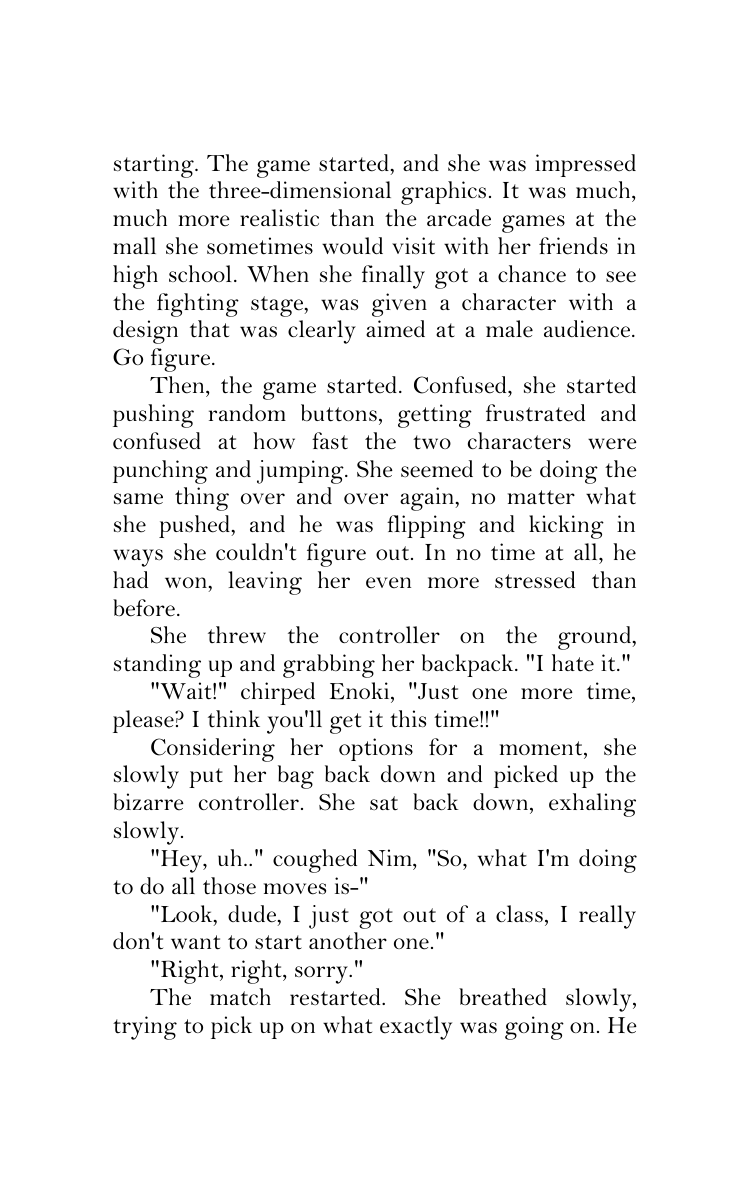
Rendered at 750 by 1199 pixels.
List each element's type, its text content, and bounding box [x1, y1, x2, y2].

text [112, 150, 637, 372]
text "Wait!" chirped Enoki, "Just one more time, please? I think you'll get it this time!!" [112, 678, 637, 734]
text "Right, right, sorry." [112, 957, 637, 984]
text "Look, dude, I just got out of a class, I really don't want to start another one." [112, 901, 637, 957]
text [112, 984, 637, 1040]
text Considering her options for a moment, she slowly put her bag back down and picked up the bizarre controller. She sat back down, exhaling slowly. [112, 734, 637, 845]
text "Hey, uh.." coughed Nim, "So, what I'm doing to do all those moves is-" [112, 845, 637, 901]
text She threw the controller on the ground, standing up and grabbing her backpack. "I hate it." [112, 623, 637, 678]
text Then, the game started. Confused, she started pushing random buttons, getting frustrated and confused at how fast the two characters were punching and jumping. She seemed to be doing the same thing over and over again, no matter what she pushed, and he was flipping and kicking in ways she couldn't figure out. In no time at all, he had won, leaving her even more stressed than before. [112, 372, 637, 623]
